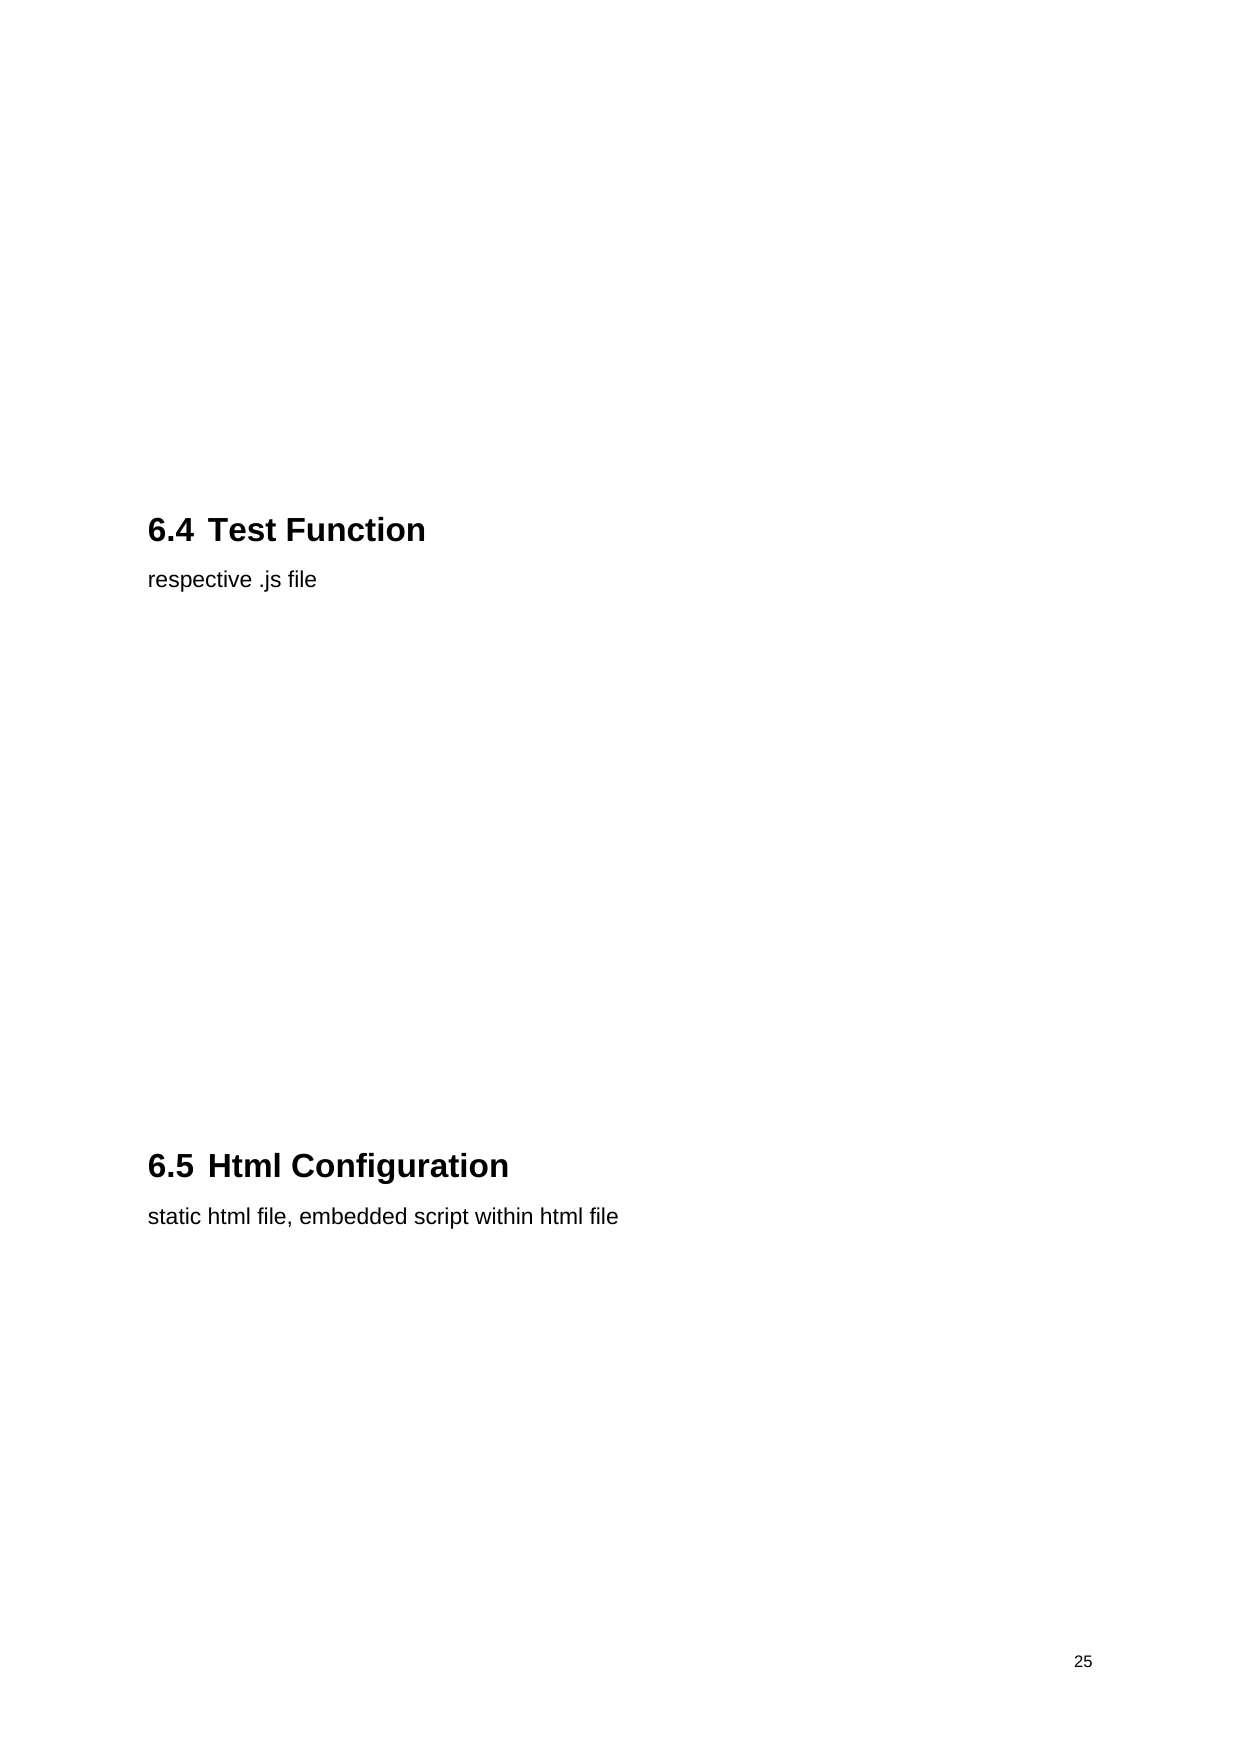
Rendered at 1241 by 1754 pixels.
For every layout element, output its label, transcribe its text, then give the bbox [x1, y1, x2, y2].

text static html file, embedded script within html file [148, 1203, 1092, 1229]
subtitle Html Configuration [148, 1147, 1092, 1185]
subtitle Test Function [148, 509, 1092, 548]
text respective .js file [148, 566, 1092, 592]
